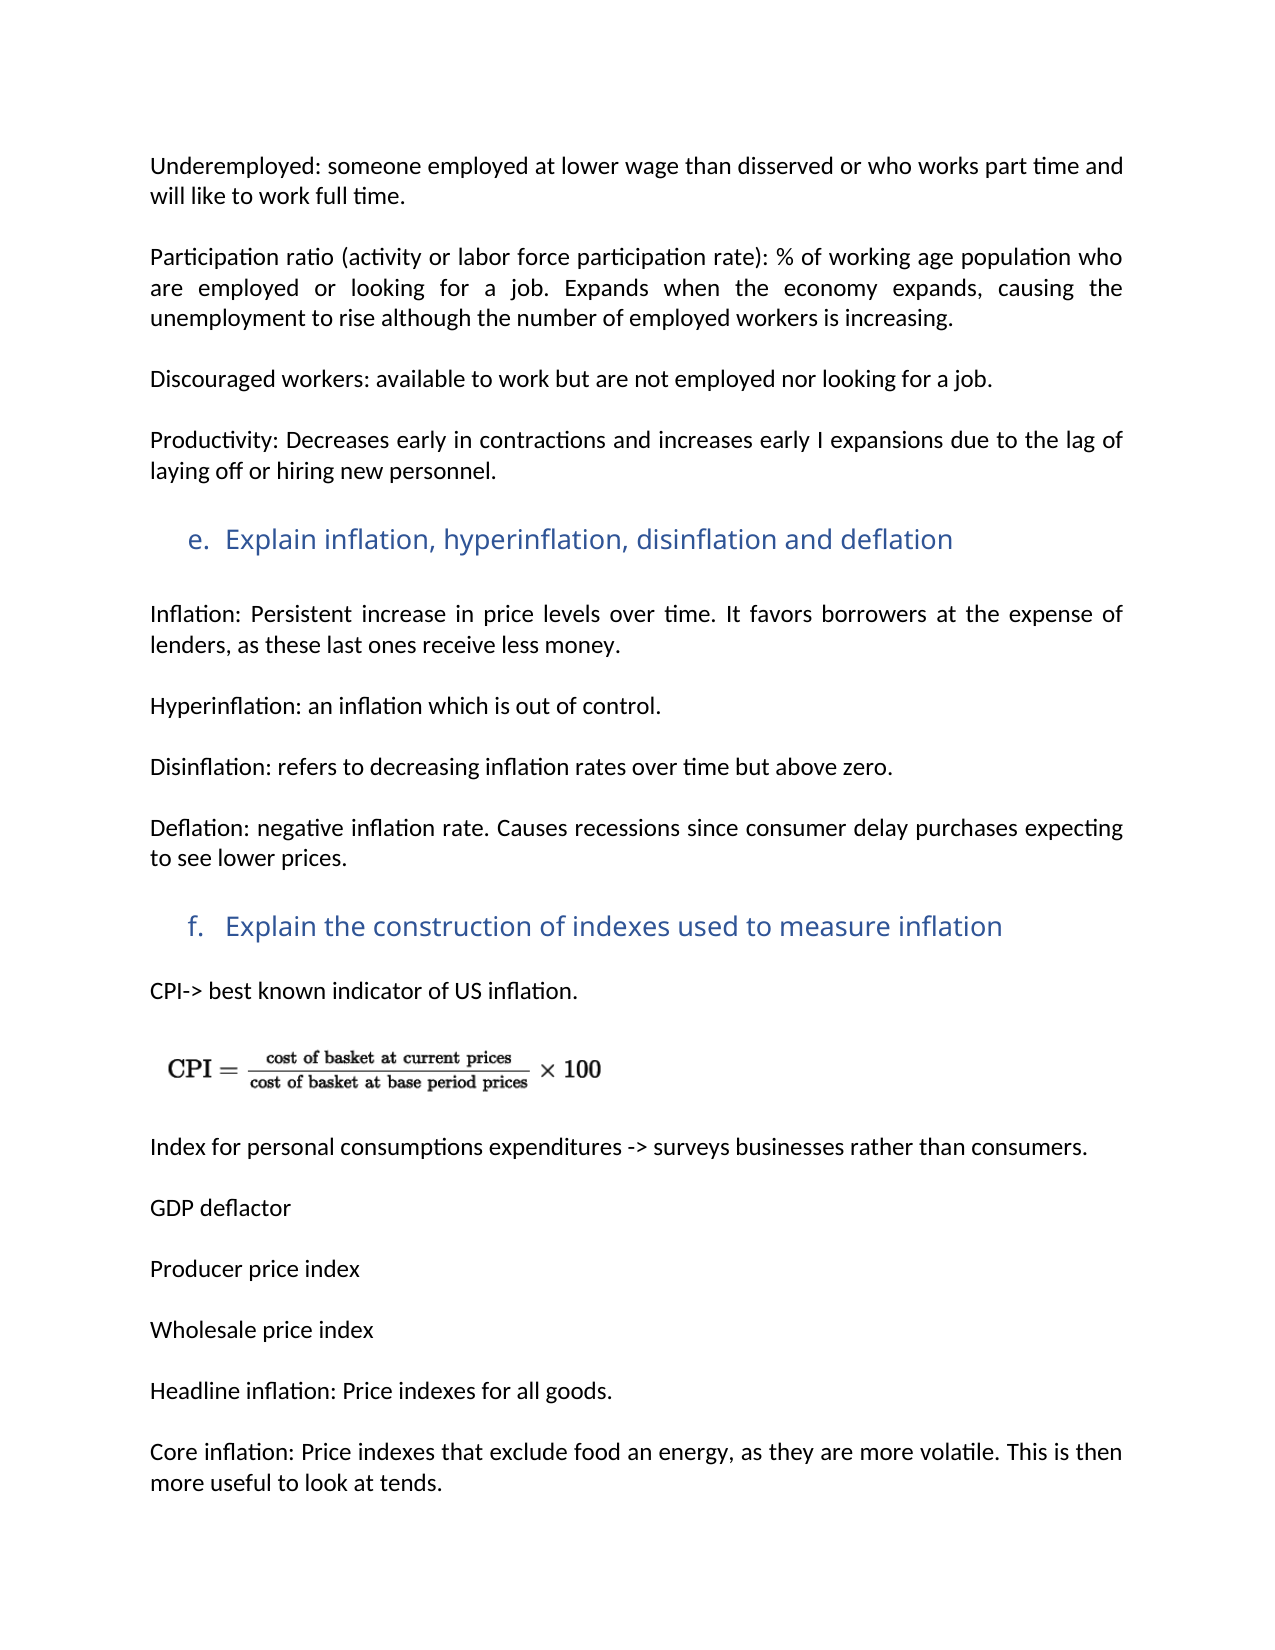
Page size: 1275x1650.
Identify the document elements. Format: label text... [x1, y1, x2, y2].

text Index for personal consumptions expenditures -> surveys businesses rather than consumers. [150, 1131, 1125, 1162]
text Discouraged workers: available to work but are not employed nor looking for a job. [150, 364, 1125, 394]
text Headline inflation: Price indexes for all goods. [150, 1375, 1125, 1406]
text GDP deflactor [150, 1192, 1125, 1223]
text Disinflation: refers to decreasing inflation rates over time but above zero. [150, 751, 1125, 781]
subtitle Explain the construction of indexes used to measure inflation [187, 908, 1125, 944]
text Inflation: Persistent increase in price levels over time. It favors borrowers at the expense of lenders, as these last ones receive less money. [150, 598, 1125, 659]
subtitle Explain inflation, hyperinflation, disinflation and deflation [187, 520, 1125, 557]
picture [155, 1036, 604, 1101]
text Participation ratio (activity or labor force participation rate): % of working age population who are employed or looking for a job. Expands when the economy expands, causing the unemployment to rise although the number of employed workers is increasing. [150, 242, 1125, 333]
text Core inflation: Price indexes that exclude food an energy, as they are more volatile. This is then more useful to look at tends. [150, 1436, 1125, 1497]
text Productivity: Decreases early in contractions and increases early I expansions due to the lag of laying off or hiring new personnel. [150, 425, 1125, 486]
text CPI-> best known indicator of US inflation. [150, 975, 1125, 1006]
text Underemployed: someone employed at lower wage than disserved or who works part time and will like to work full time. [150, 150, 1125, 211]
text Wholesale price index [150, 1314, 1125, 1345]
text Producer price index [150, 1253, 1125, 1284]
text Hyperinflation: an inflation which is out of control. [150, 690, 1125, 720]
text Deflation: negative inflation rate. Causes recessions since consumer delay purchases expecting to see lower prices. [150, 812, 1125, 873]
